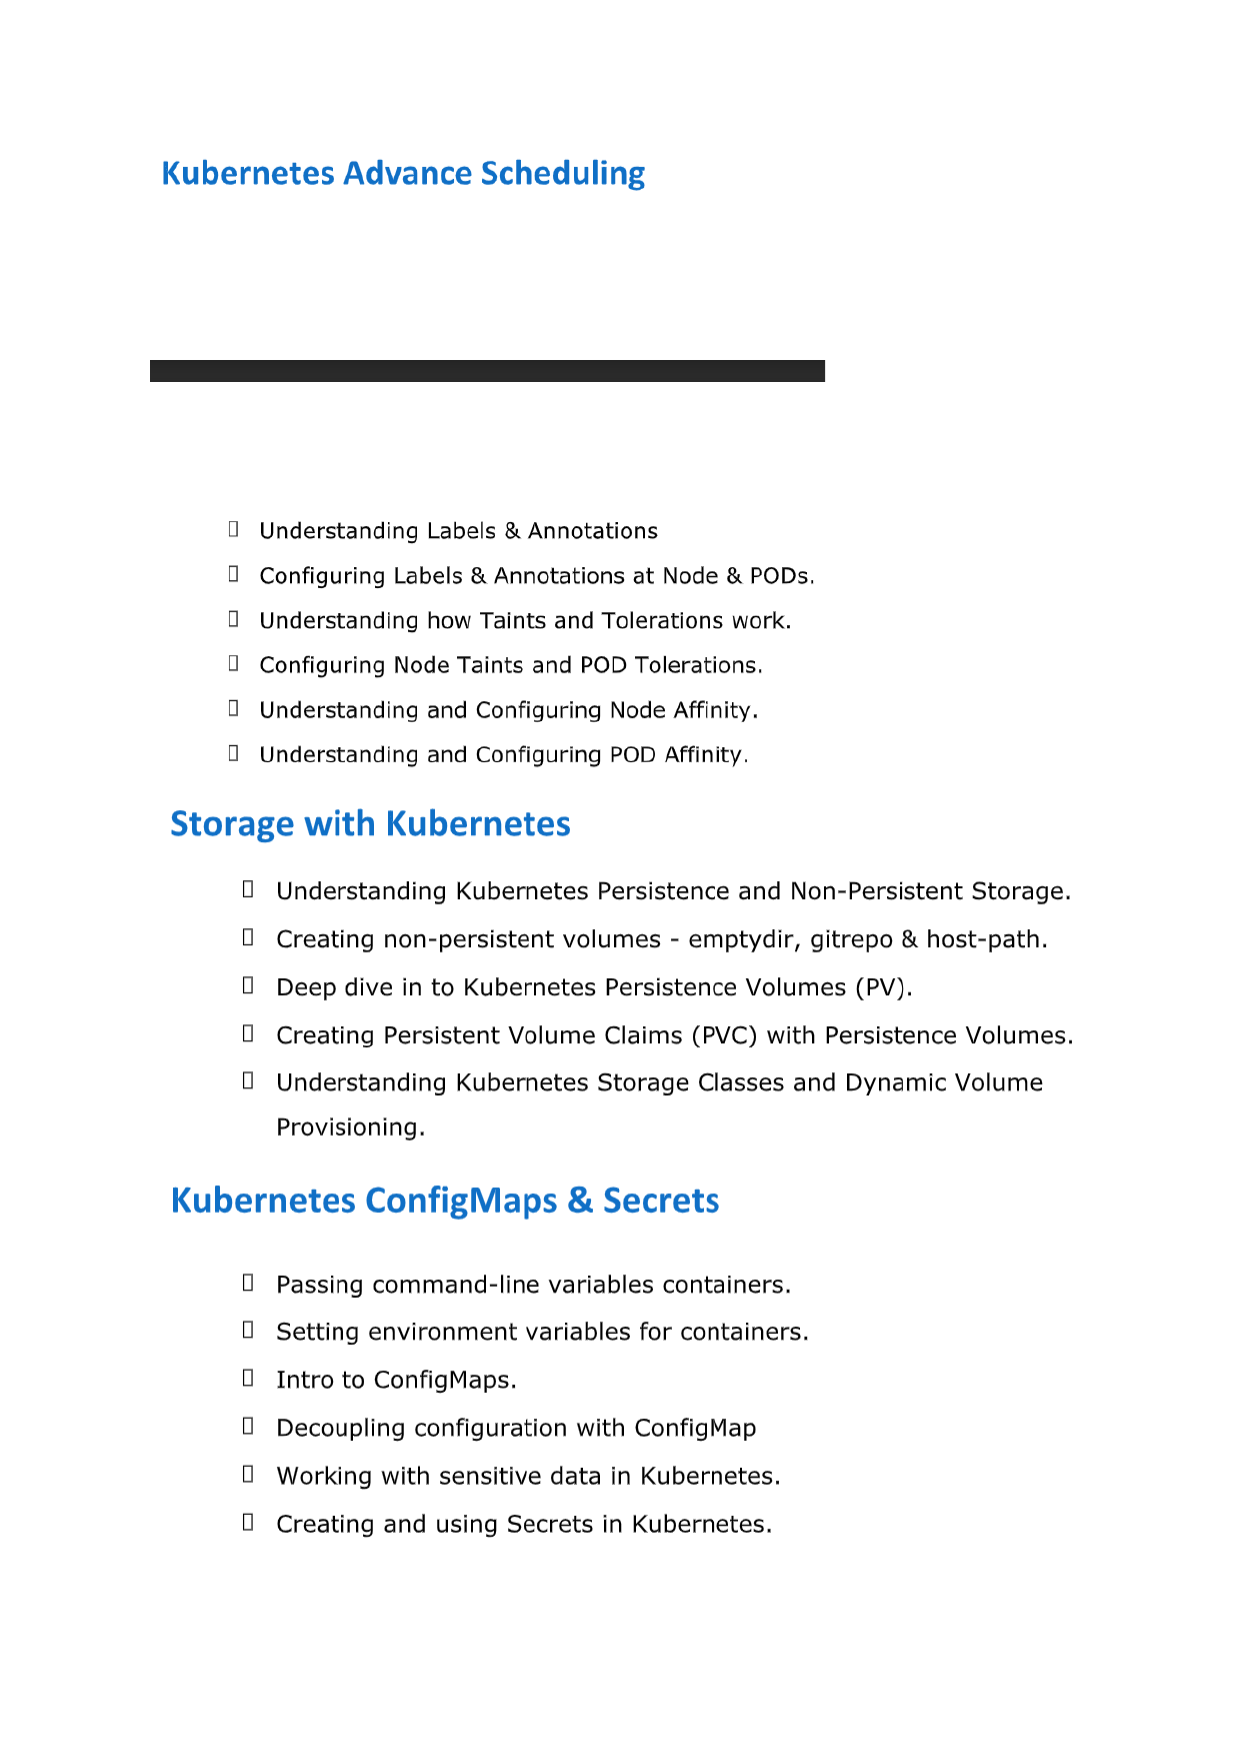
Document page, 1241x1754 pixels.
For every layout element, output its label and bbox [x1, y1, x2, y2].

picture [150, 793, 1091, 1552]
picture [150, 150, 826, 775]
